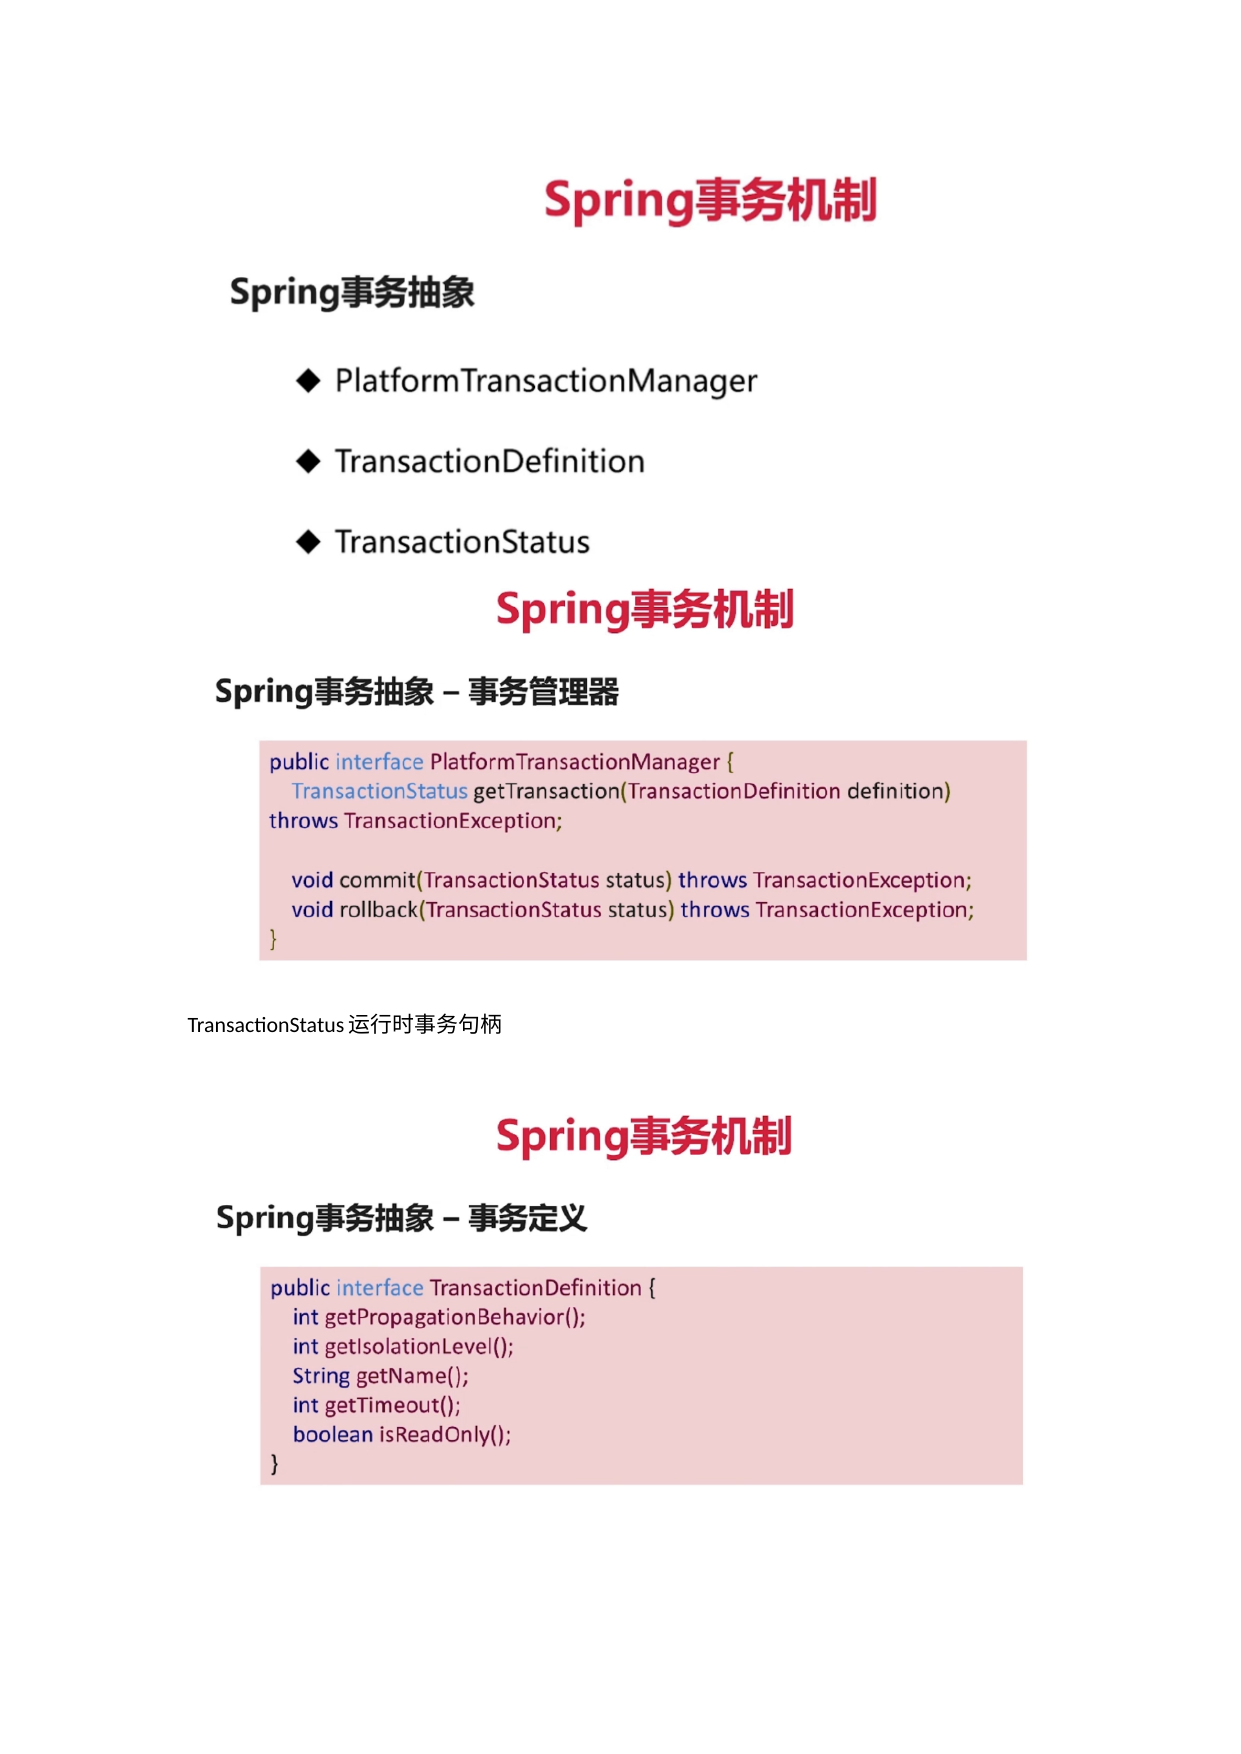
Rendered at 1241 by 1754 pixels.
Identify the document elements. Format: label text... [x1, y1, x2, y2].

picture [187, 1104, 1053, 1511]
text TransactionStatus运行时事务句柄 [187, 1007, 1053, 1039]
picture [187, 584, 1053, 972]
picture [187, 162, 1053, 580]
